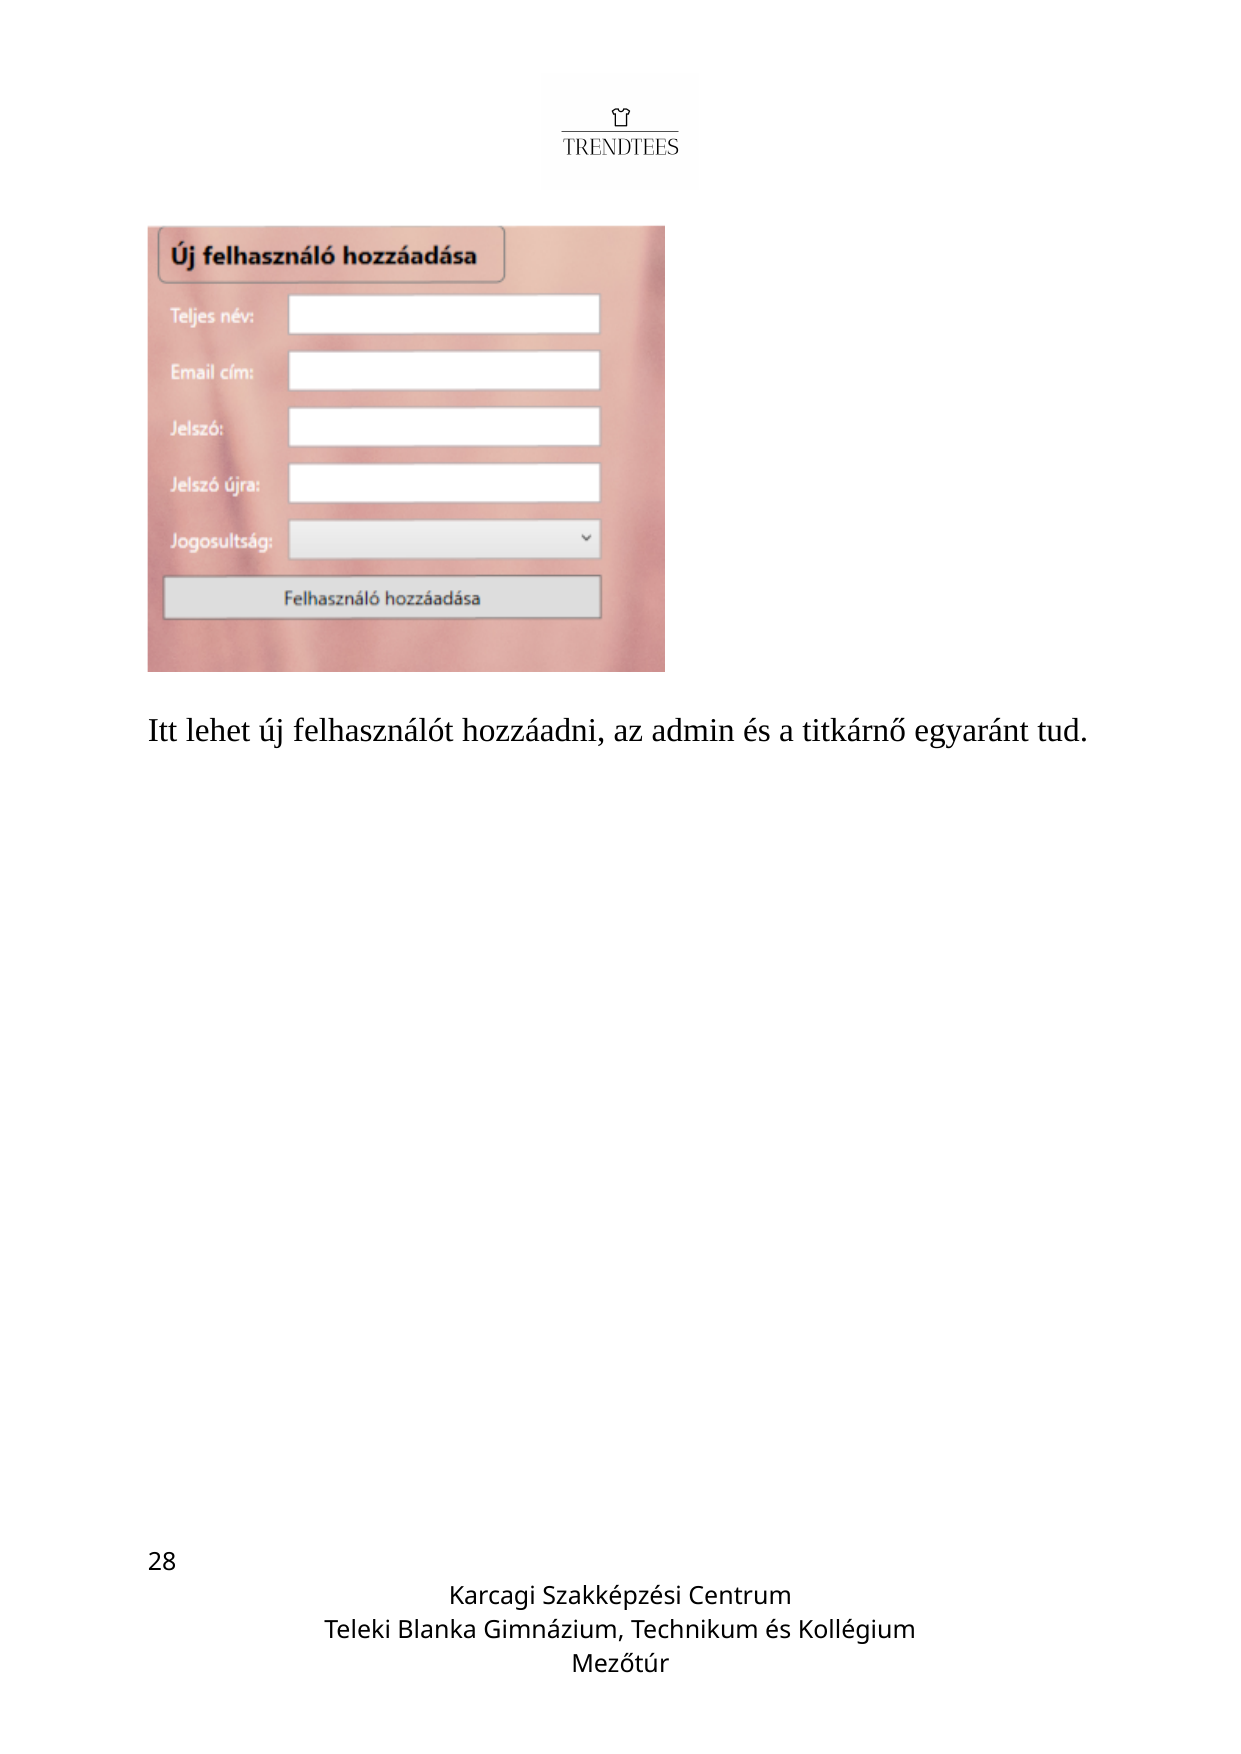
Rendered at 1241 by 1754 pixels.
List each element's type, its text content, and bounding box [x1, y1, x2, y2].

picture [541, 73, 700, 190]
picture [147, 223, 665, 672]
